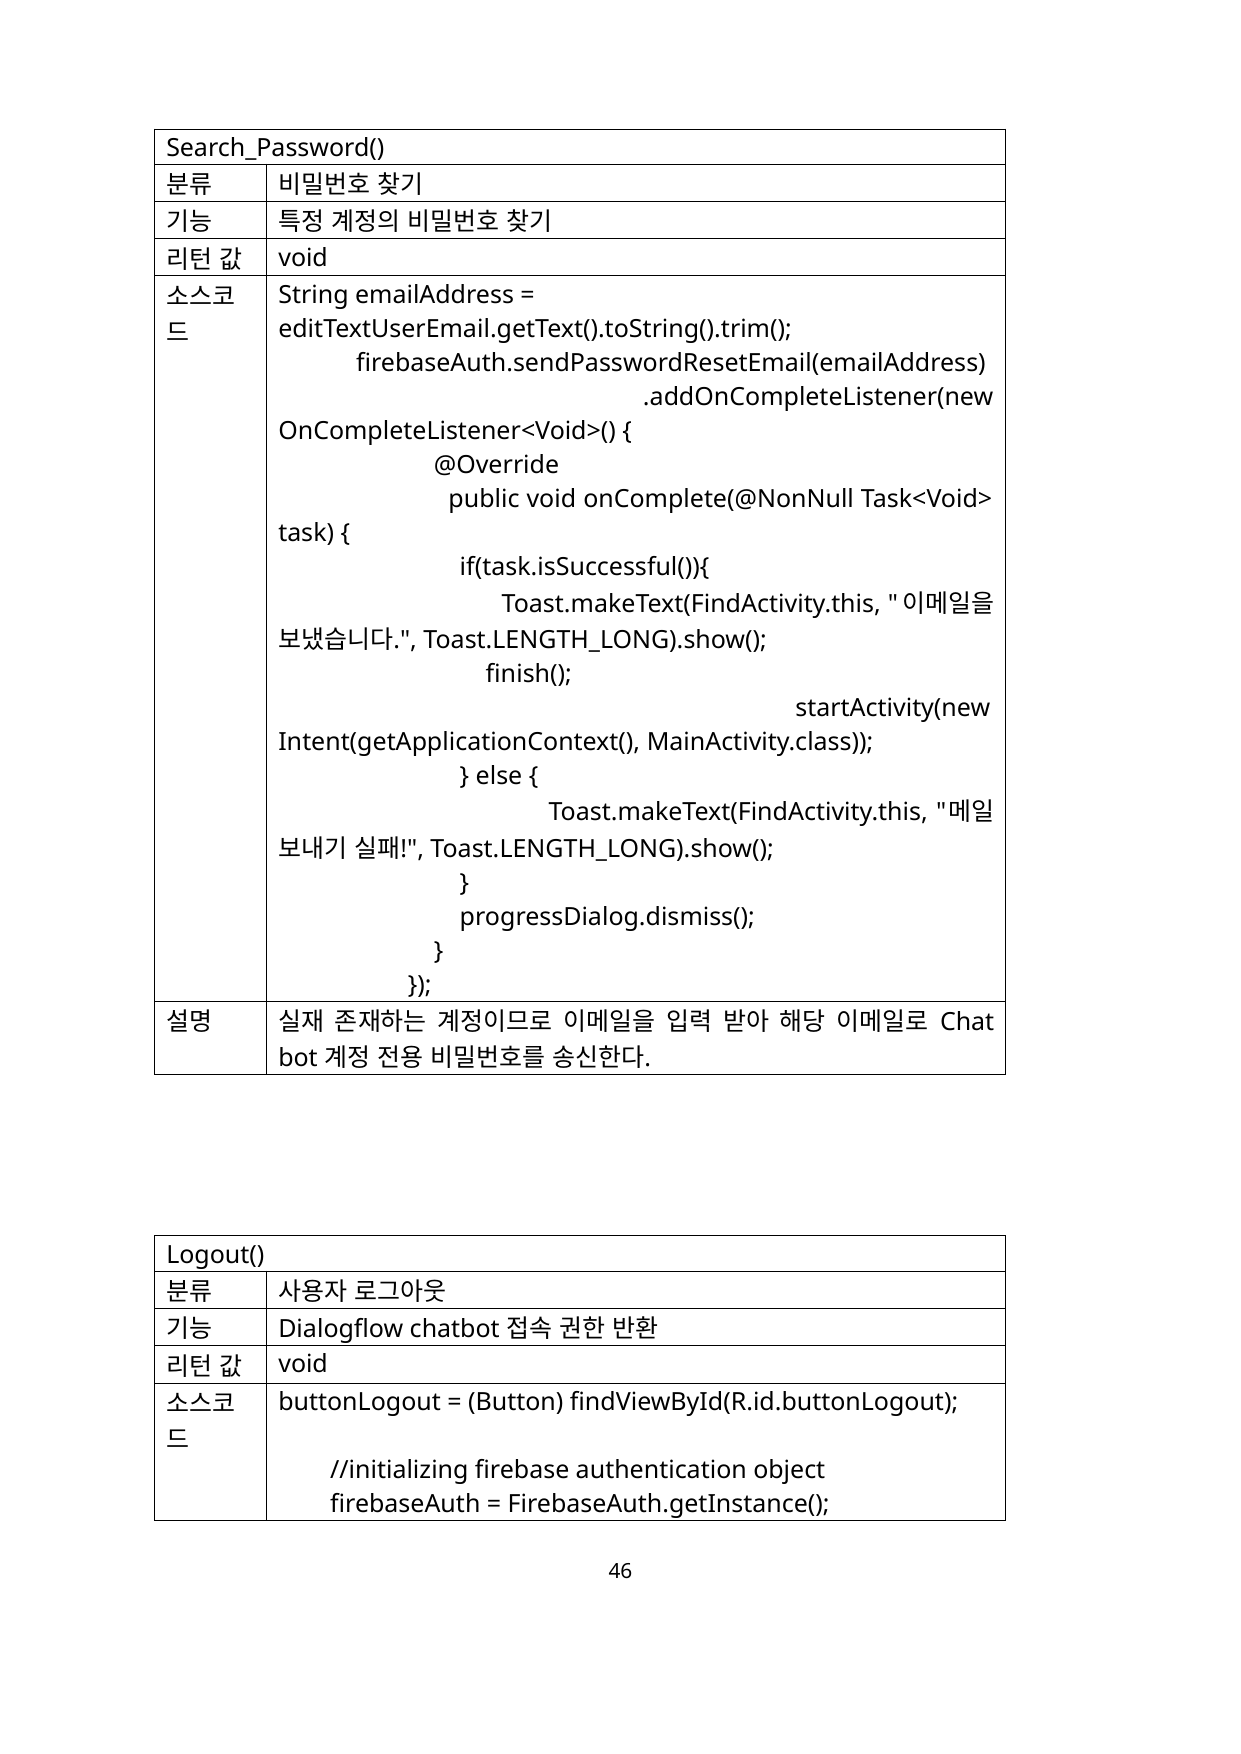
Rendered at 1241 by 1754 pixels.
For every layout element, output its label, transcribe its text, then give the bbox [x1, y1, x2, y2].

table_cell void [267, 239, 1005, 275]
table_cell 기능 [155, 1309, 266, 1345]
table_cell 특정 계정의 비밀번호 찾기 [267, 202, 1005, 238]
table_cell Dialogflow chatbot 접속 권한 반환 [267, 1309, 1005, 1345]
table_header Logout() [155, 1236, 1005, 1271]
table_cell void [267, 1346, 1005, 1382]
table_header Search_Password() [155, 130, 1005, 163]
table_cell 리턴 값 [155, 1346, 266, 1382]
table_cell 실재 존재하는 계정이므로 이메일을 입력 받아 해당 이메일로 Chat bot 계정 전용 비밀번호를 송신한다. [267, 1002, 1005, 1074]
table_cell String emailAddress = editTextUserEmail.getText().toString().trim(); firebaseAuth.sendPasswordResetEmail(emailAddress) .addOnCompleteListener(new OnCompleteListener<Void>() { @Override public void onComplete(@NonNull Task<Void> task) { if(task.isSuccessful()){ Toast.makeText(FindActivity.this, "이메일을 보냈습니다.", Toast.LENGTH_LONG).show(); finish(); startActivity(new Intent(getApplicationContext(), MainActivity.class)); } else { Toast.makeText(FindActivity.this, "메일 보내기 실패!", Toast.LENGTH_LONG).show(); } progressDialog.dismiss(); } }); [267, 276, 1005, 1001]
table_cell 비밀번호 찾기 [267, 165, 1005, 201]
table_cell 설명 [155, 1002, 266, 1074]
table_cell 분류 [155, 165, 266, 201]
table_cell 리턴 값 [155, 239, 266, 275]
table_cell 사용자 로그아웃 [267, 1272, 1005, 1308]
table_cell 소스코드 [155, 276, 266, 1001]
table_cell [267, 1384, 1005, 1520]
table_cell 기능 [155, 202, 266, 238]
table_cell 분류 [155, 1272, 266, 1308]
table_cell 소스코드 [155, 1384, 266, 1520]
